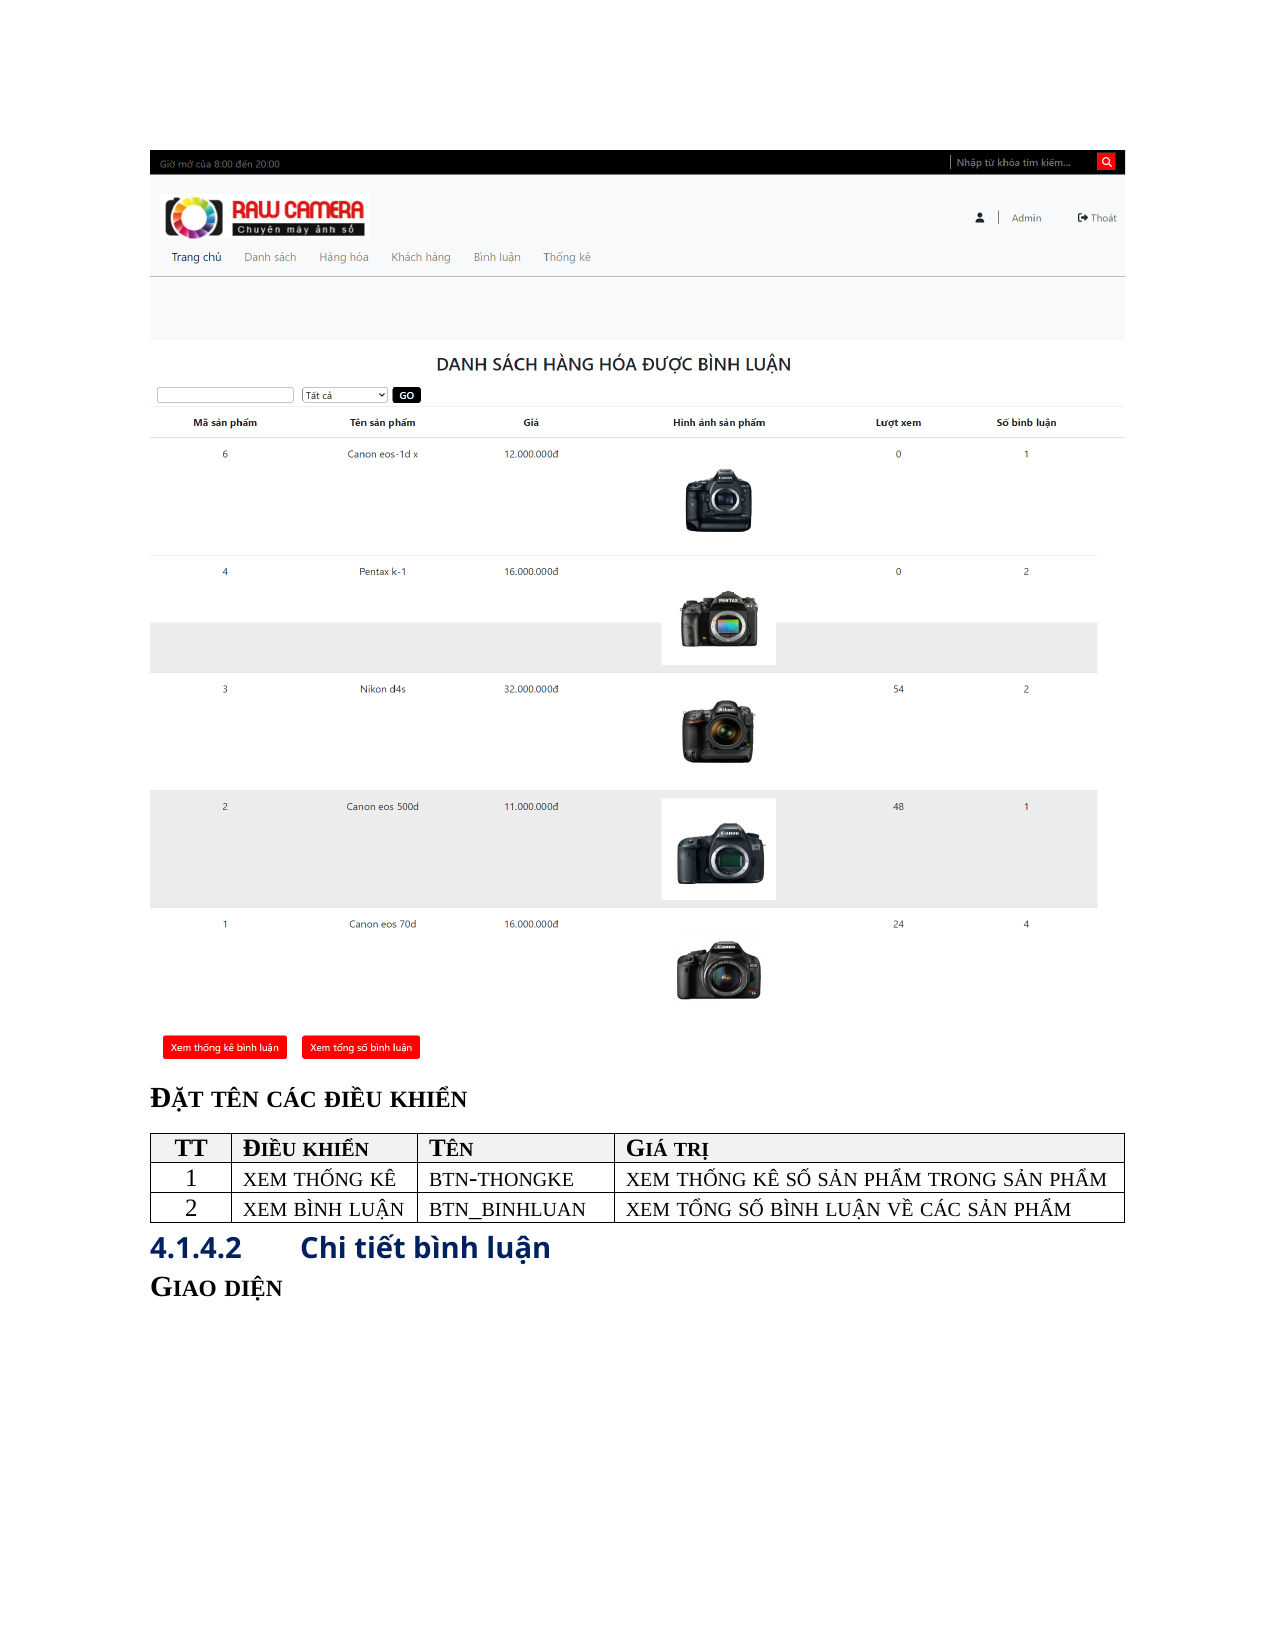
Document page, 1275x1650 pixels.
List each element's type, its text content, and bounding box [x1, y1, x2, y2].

table_cell 1 [151, 1163, 231, 1192]
table_cell xem tổng số bình luận về các sản phẩm [615, 1193, 1124, 1222]
table_header Giá trị [615, 1134, 1124, 1162]
subtitle Chi tiết bình luận [150, 1227, 1125, 1267]
table_header Điều khiển [232, 1134, 417, 1162]
table_cell xem thống kê số sản phẩm trong sản phẩm [615, 1163, 1124, 1192]
table_header Tên [418, 1134, 614, 1162]
table_cell btn_binhluan [418, 1193, 614, 1222]
table_cell xem thống kê [232, 1163, 417, 1192]
table_cell 2 [151, 1193, 231, 1222]
table_cell xem bình luận [232, 1193, 417, 1222]
text Đặt tên các điều khiển [150, 1080, 1125, 1114]
table_cell btn-thongke [418, 1163, 614, 1192]
table_header TT [151, 1134, 231, 1162]
picture [150, 150, 1125, 1062]
text Giao diện [150, 1269, 1125, 1302]
